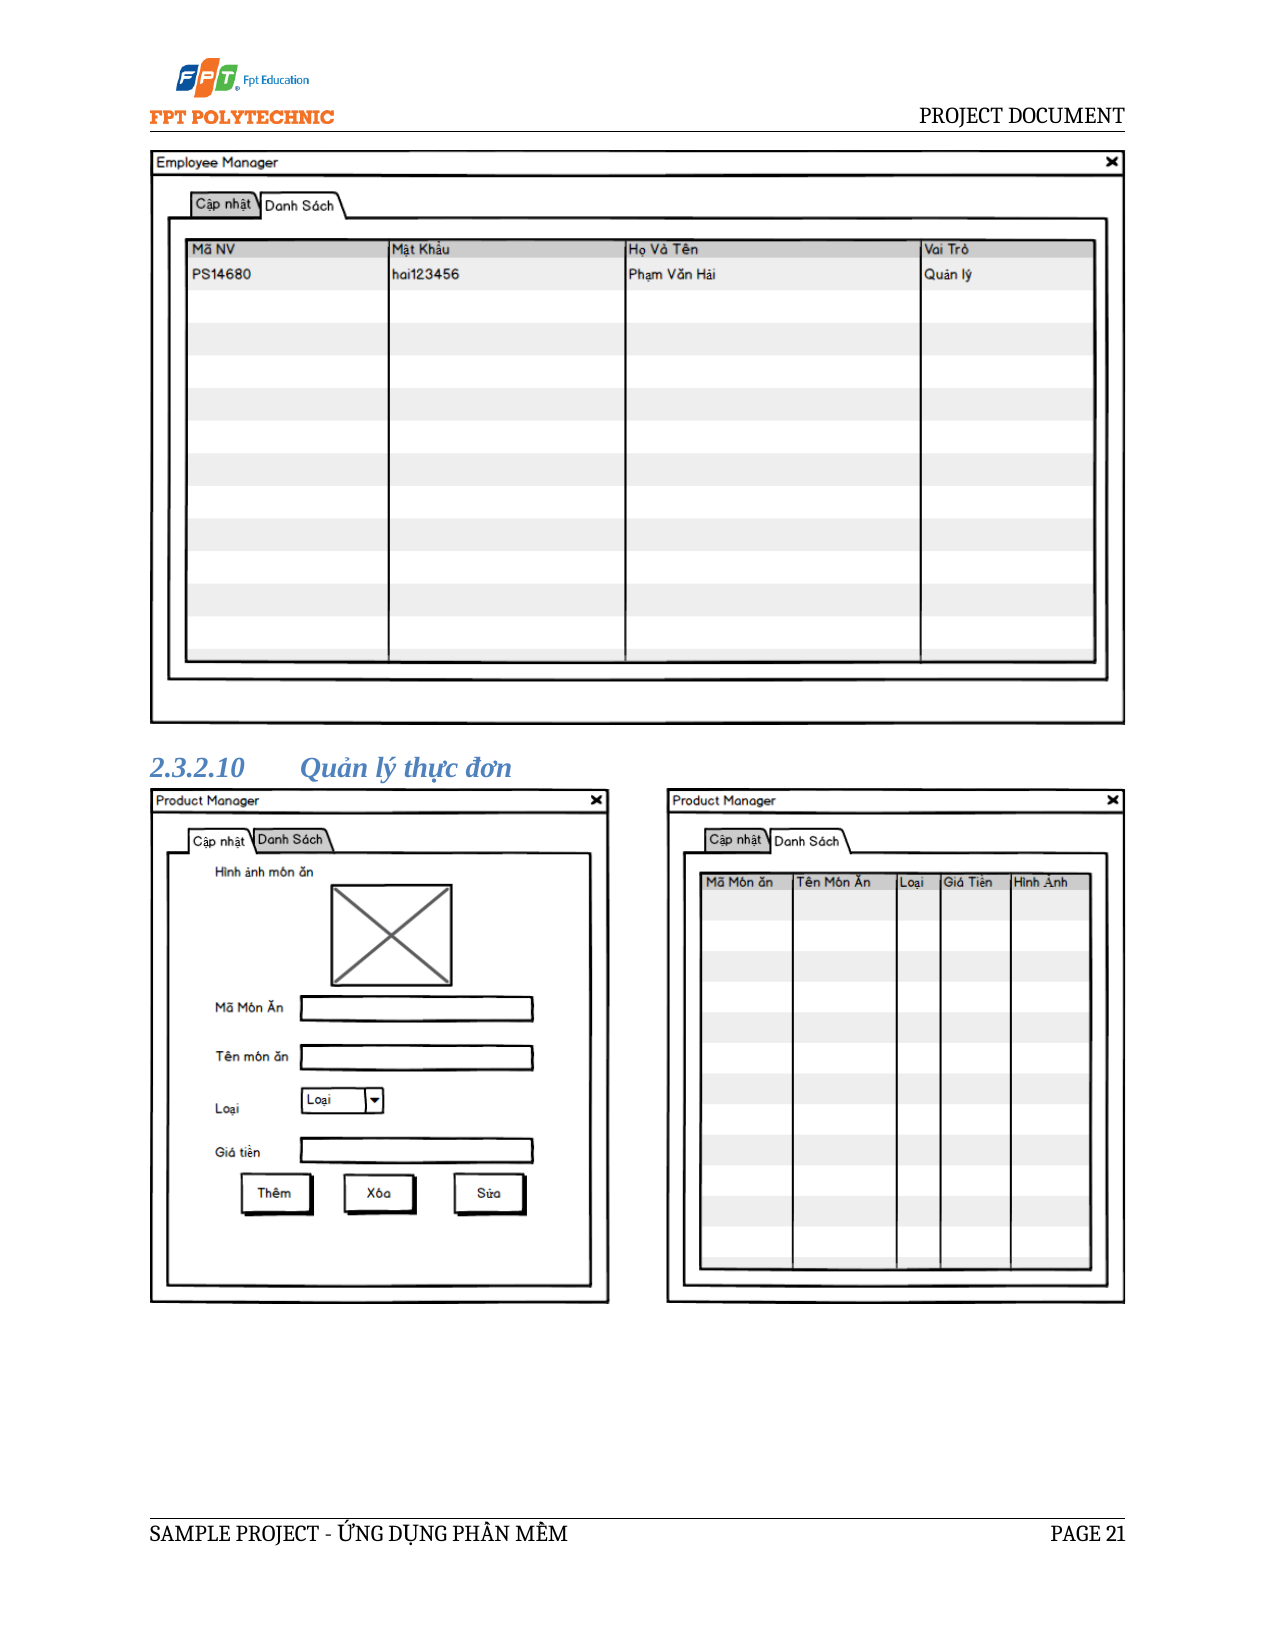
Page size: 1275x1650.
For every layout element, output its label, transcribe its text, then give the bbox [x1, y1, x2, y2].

subtitle Quản lý thực đơn [150, 750, 1125, 783]
picture [150, 788, 1125, 1304]
picture [150, 150, 1125, 725]
picture [150, 58, 336, 124]
